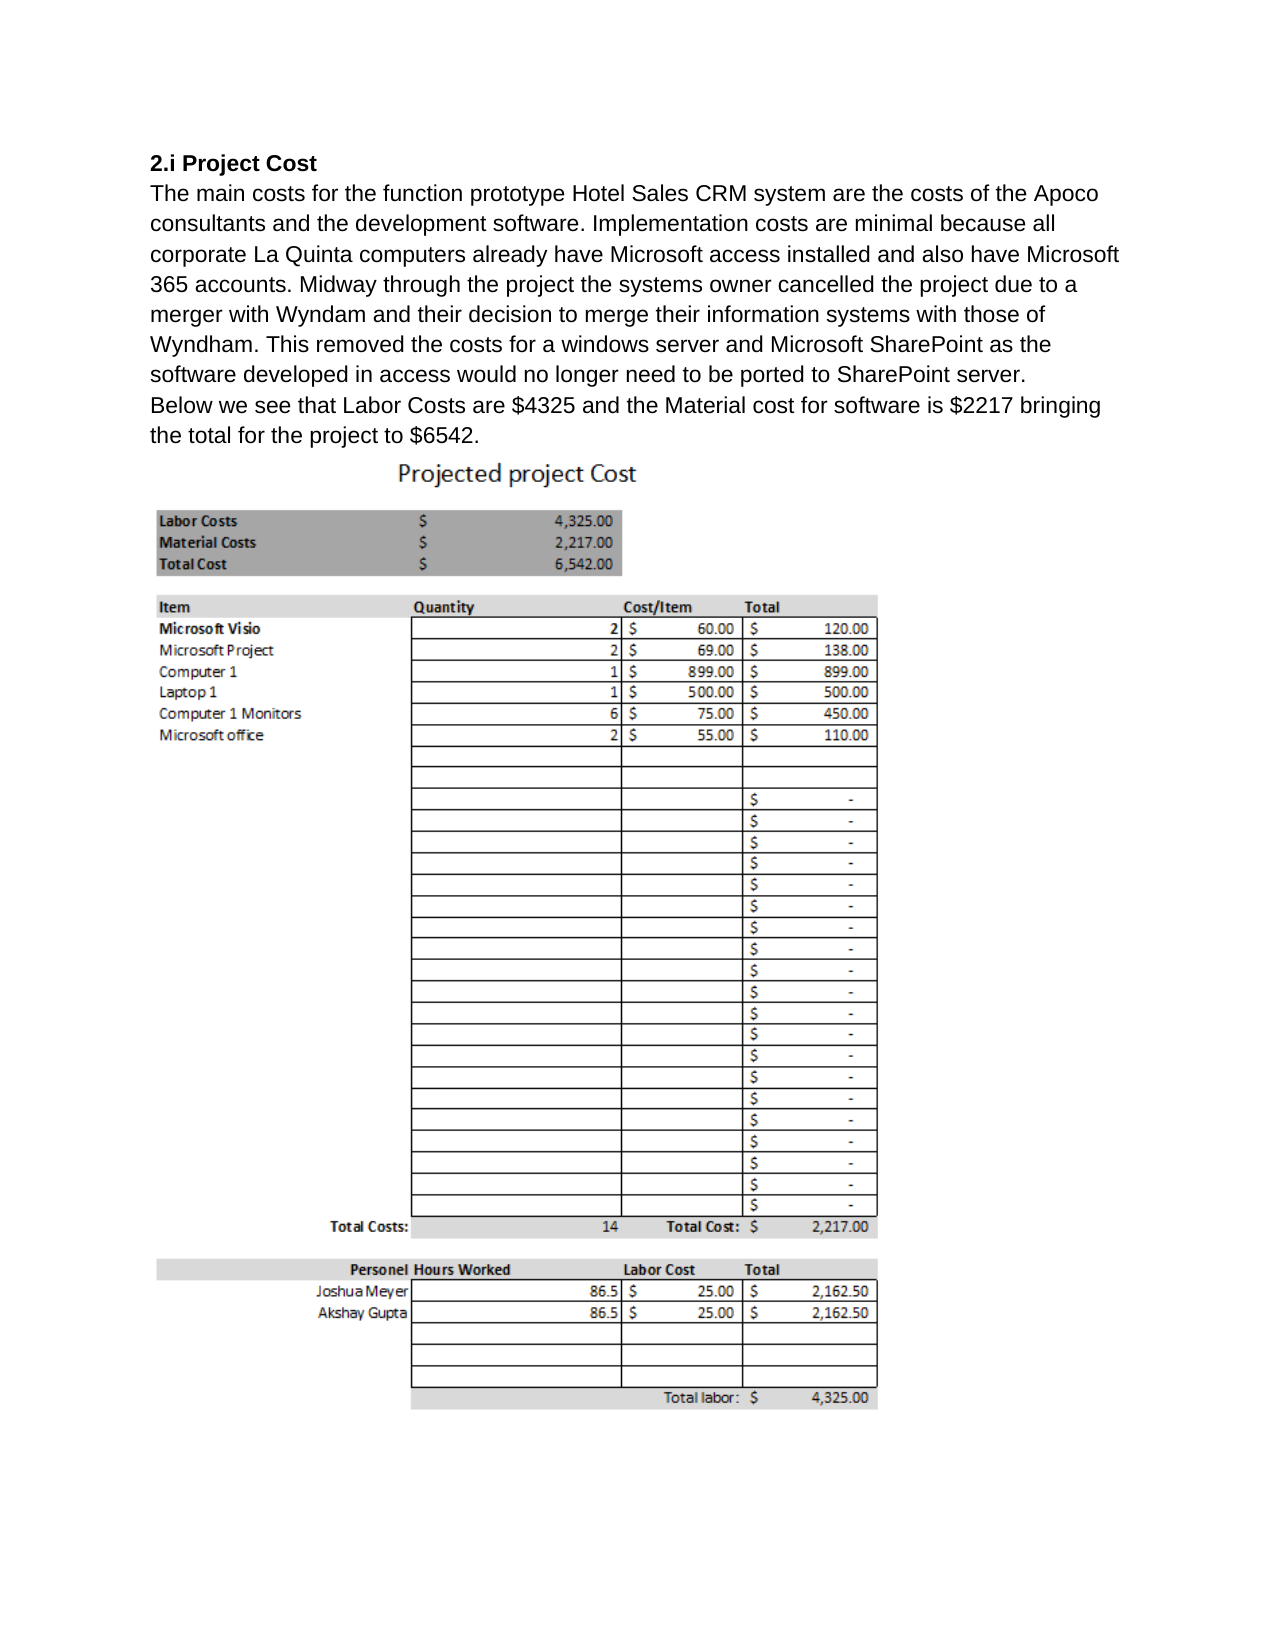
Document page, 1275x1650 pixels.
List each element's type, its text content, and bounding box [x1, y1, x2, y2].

picture [150, 452, 909, 1434]
text Below we see that Labor Costs are $4325 and the Material cost for software is $2217 bringing the total for the project to $6542. [150, 392, 1125, 448]
text 2.i Project Cost [150, 150, 1125, 176]
text The main costs for the function prototype Hotel Sales CRM system are the costs of the Apoco consultants and the development software. Implementation costs are minimal because all corporate La Quinta computers already have Microsoft access installed and also have Microsoft 365 accounts. Midway through the project the systems owner cancelled the project due to a merger with Wyndam and their decision to merge their information systems with those of Wyndham. This removed the costs for a windows server and Microsoft SharePoint as the software developed in access would no longer need to be ported to SharePoint server. [150, 180, 1125, 388]
